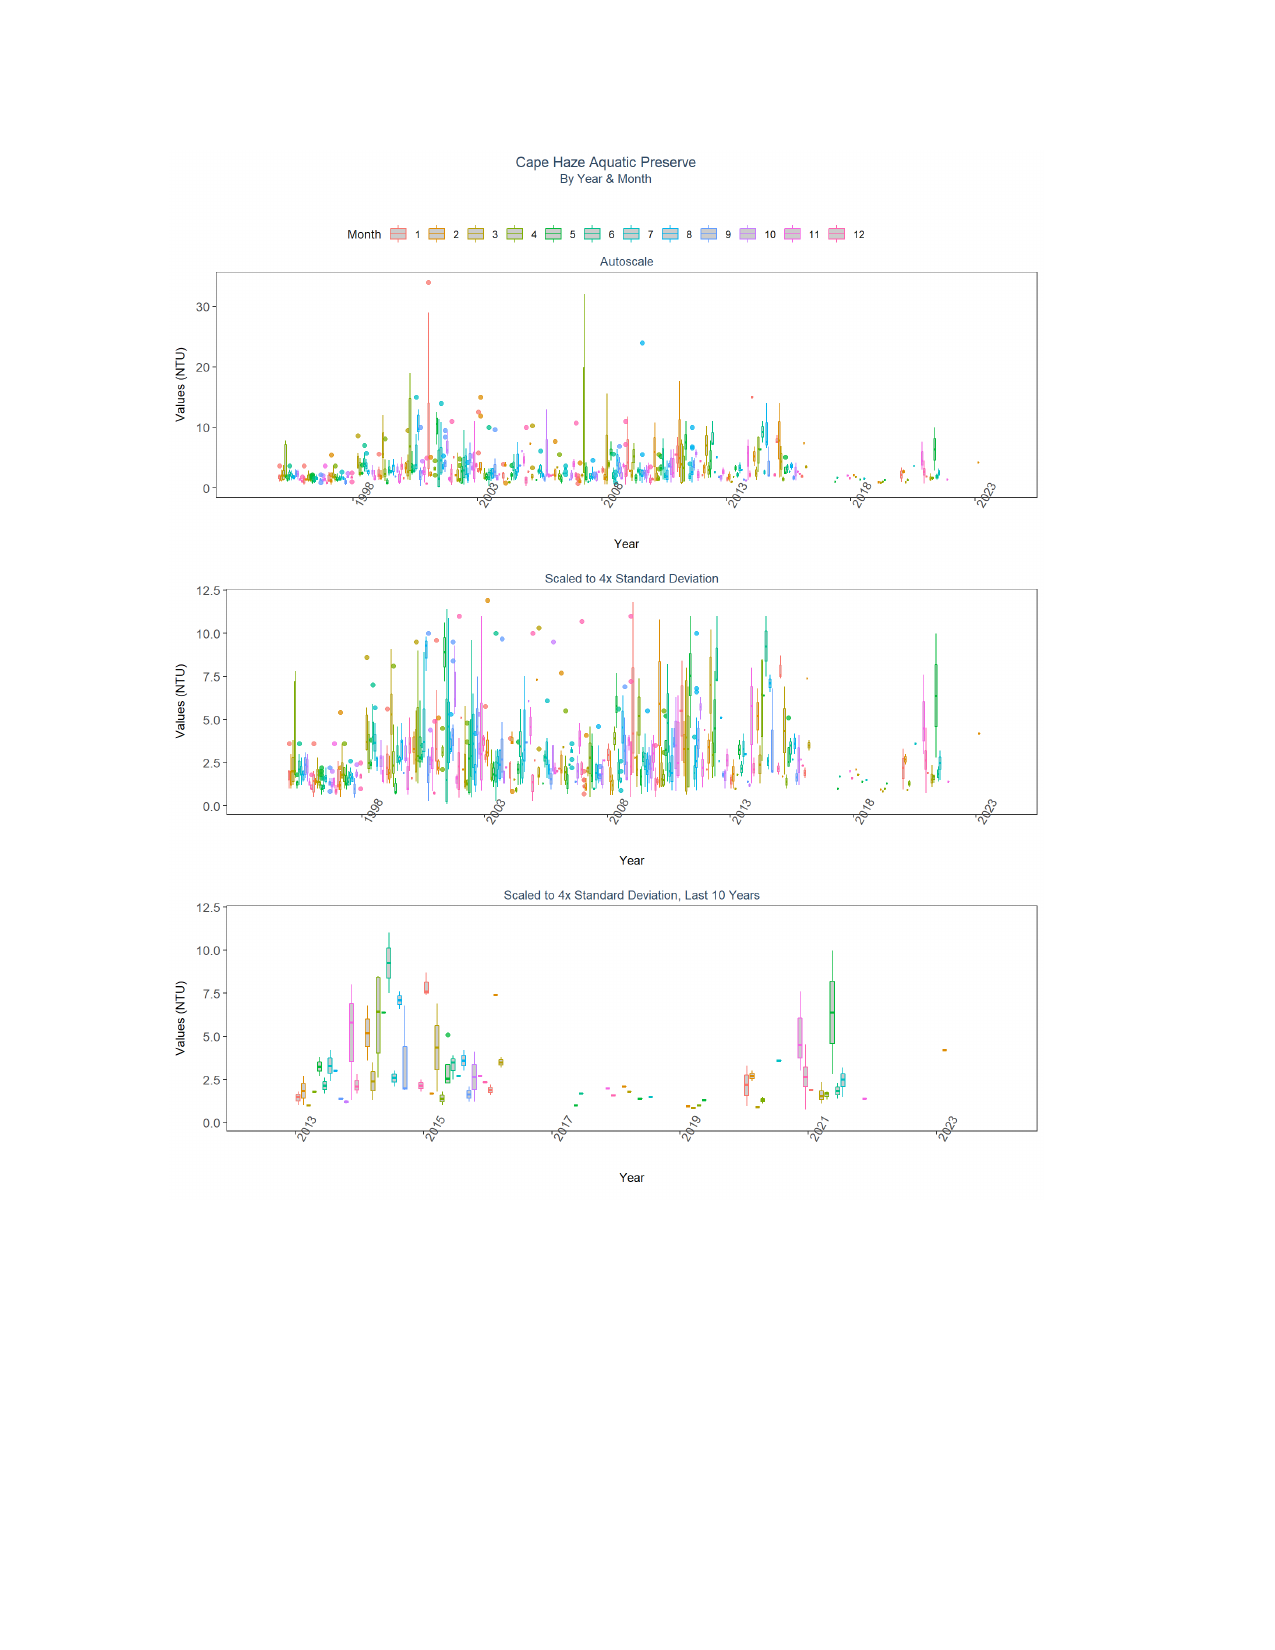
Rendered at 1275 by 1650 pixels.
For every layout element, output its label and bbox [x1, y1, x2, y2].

picture [168, 150, 1044, 1200]
